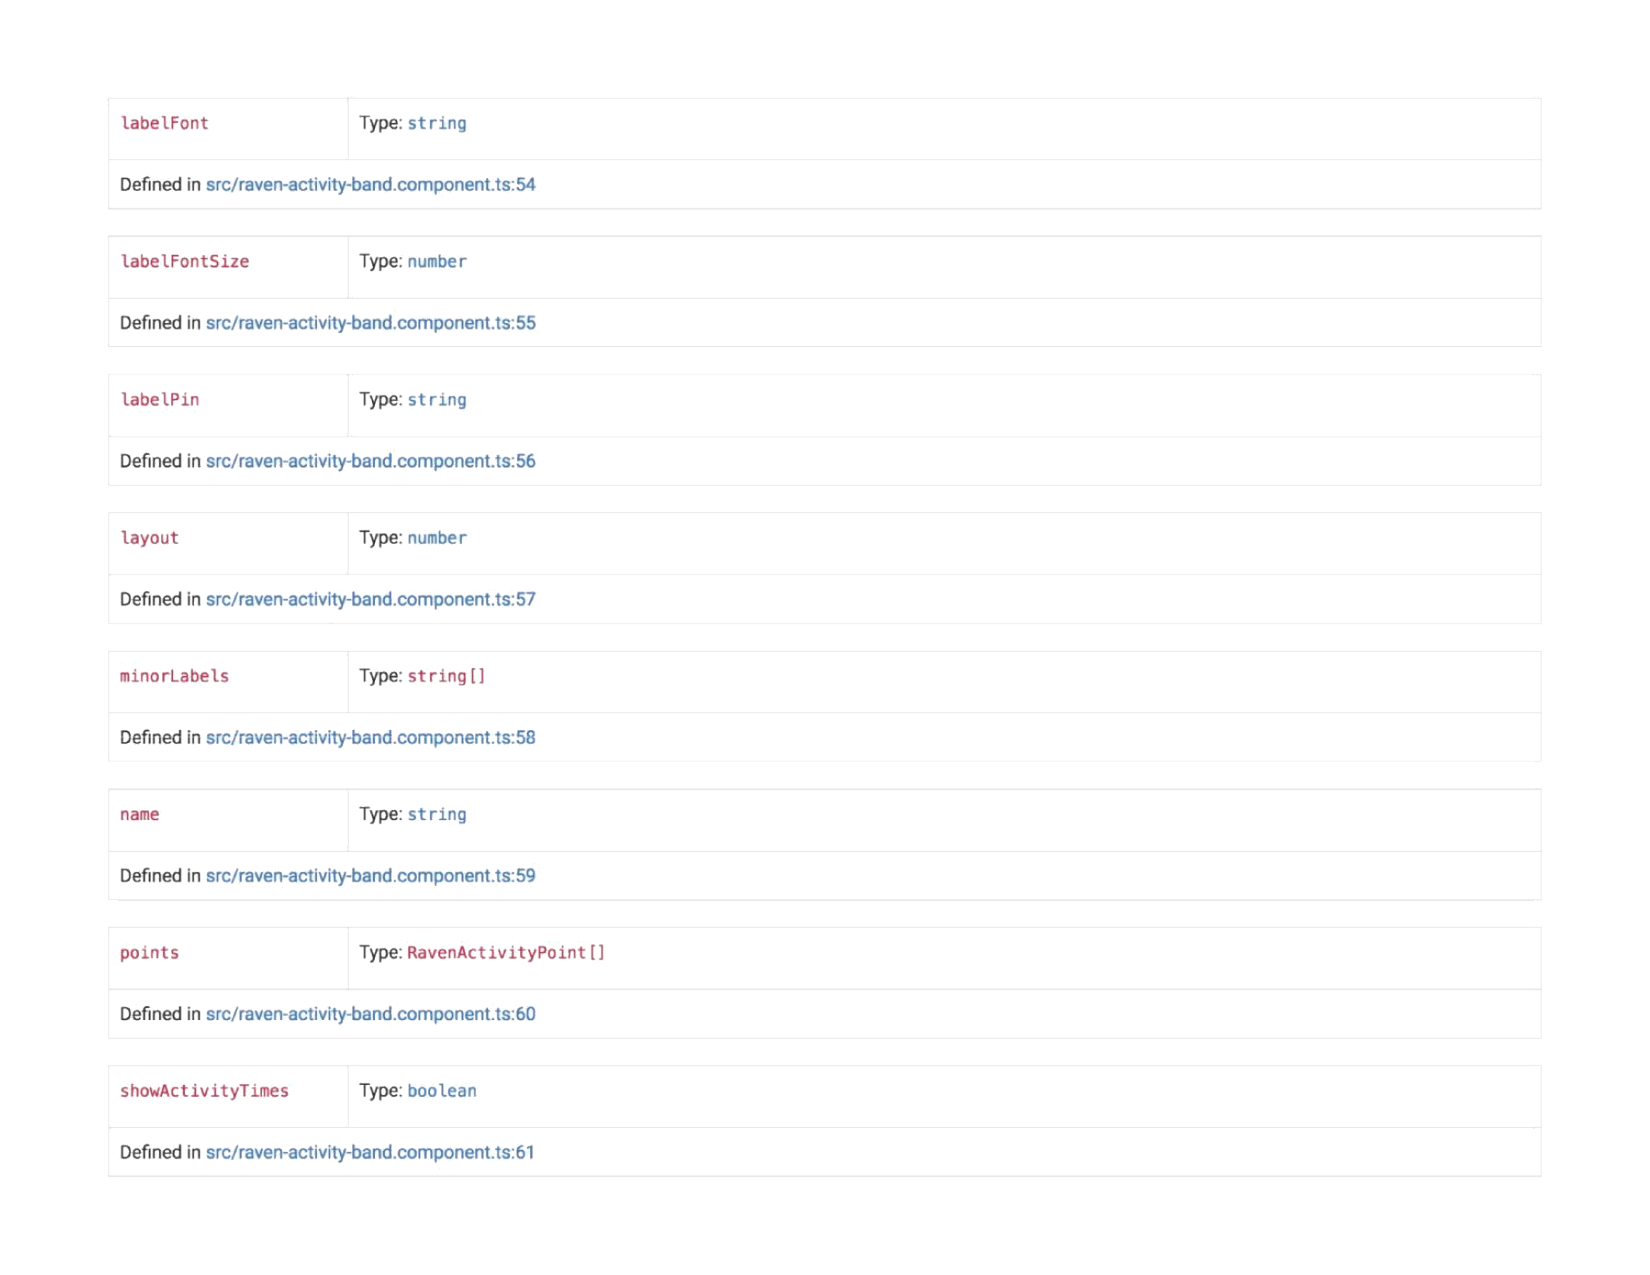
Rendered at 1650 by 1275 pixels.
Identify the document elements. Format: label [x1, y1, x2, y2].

picture [83, 80, 1567, 1195]
